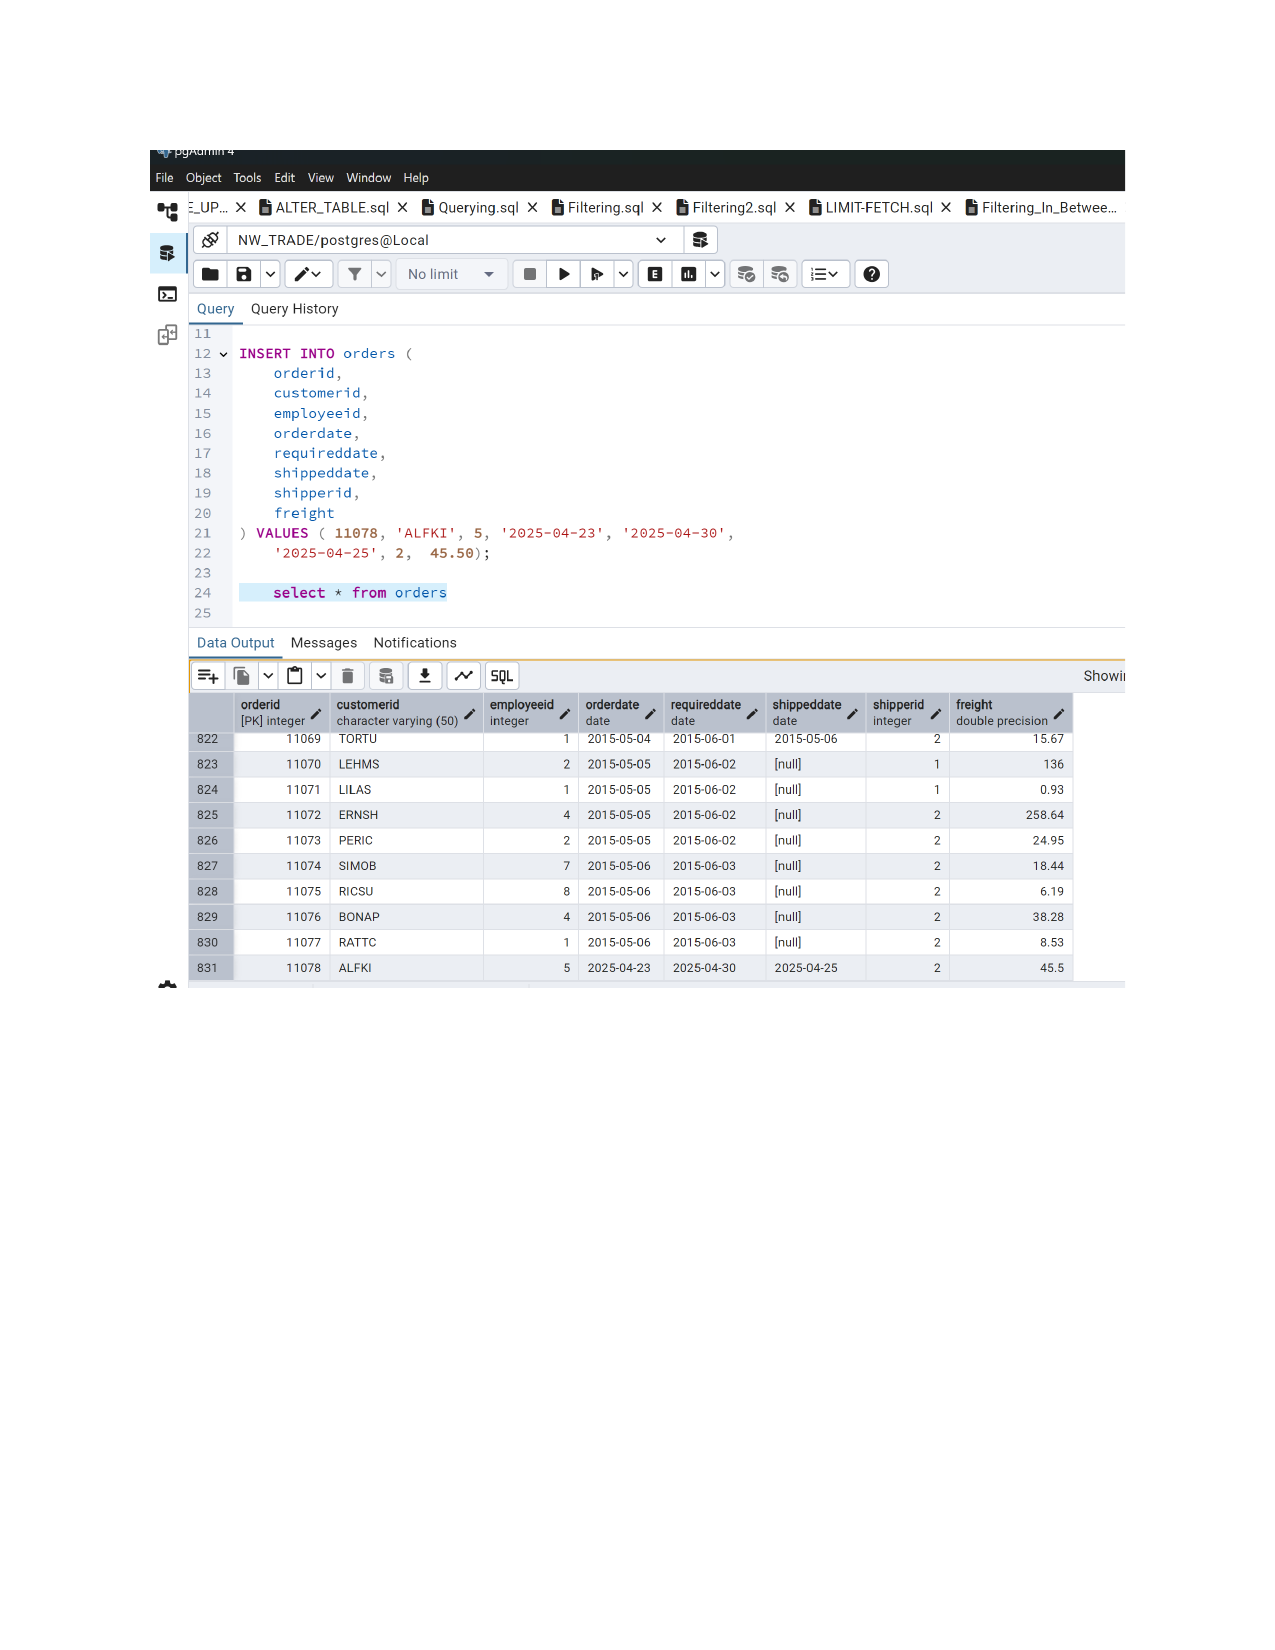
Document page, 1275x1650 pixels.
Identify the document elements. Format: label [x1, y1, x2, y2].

picture [150, 150, 1125, 988]
